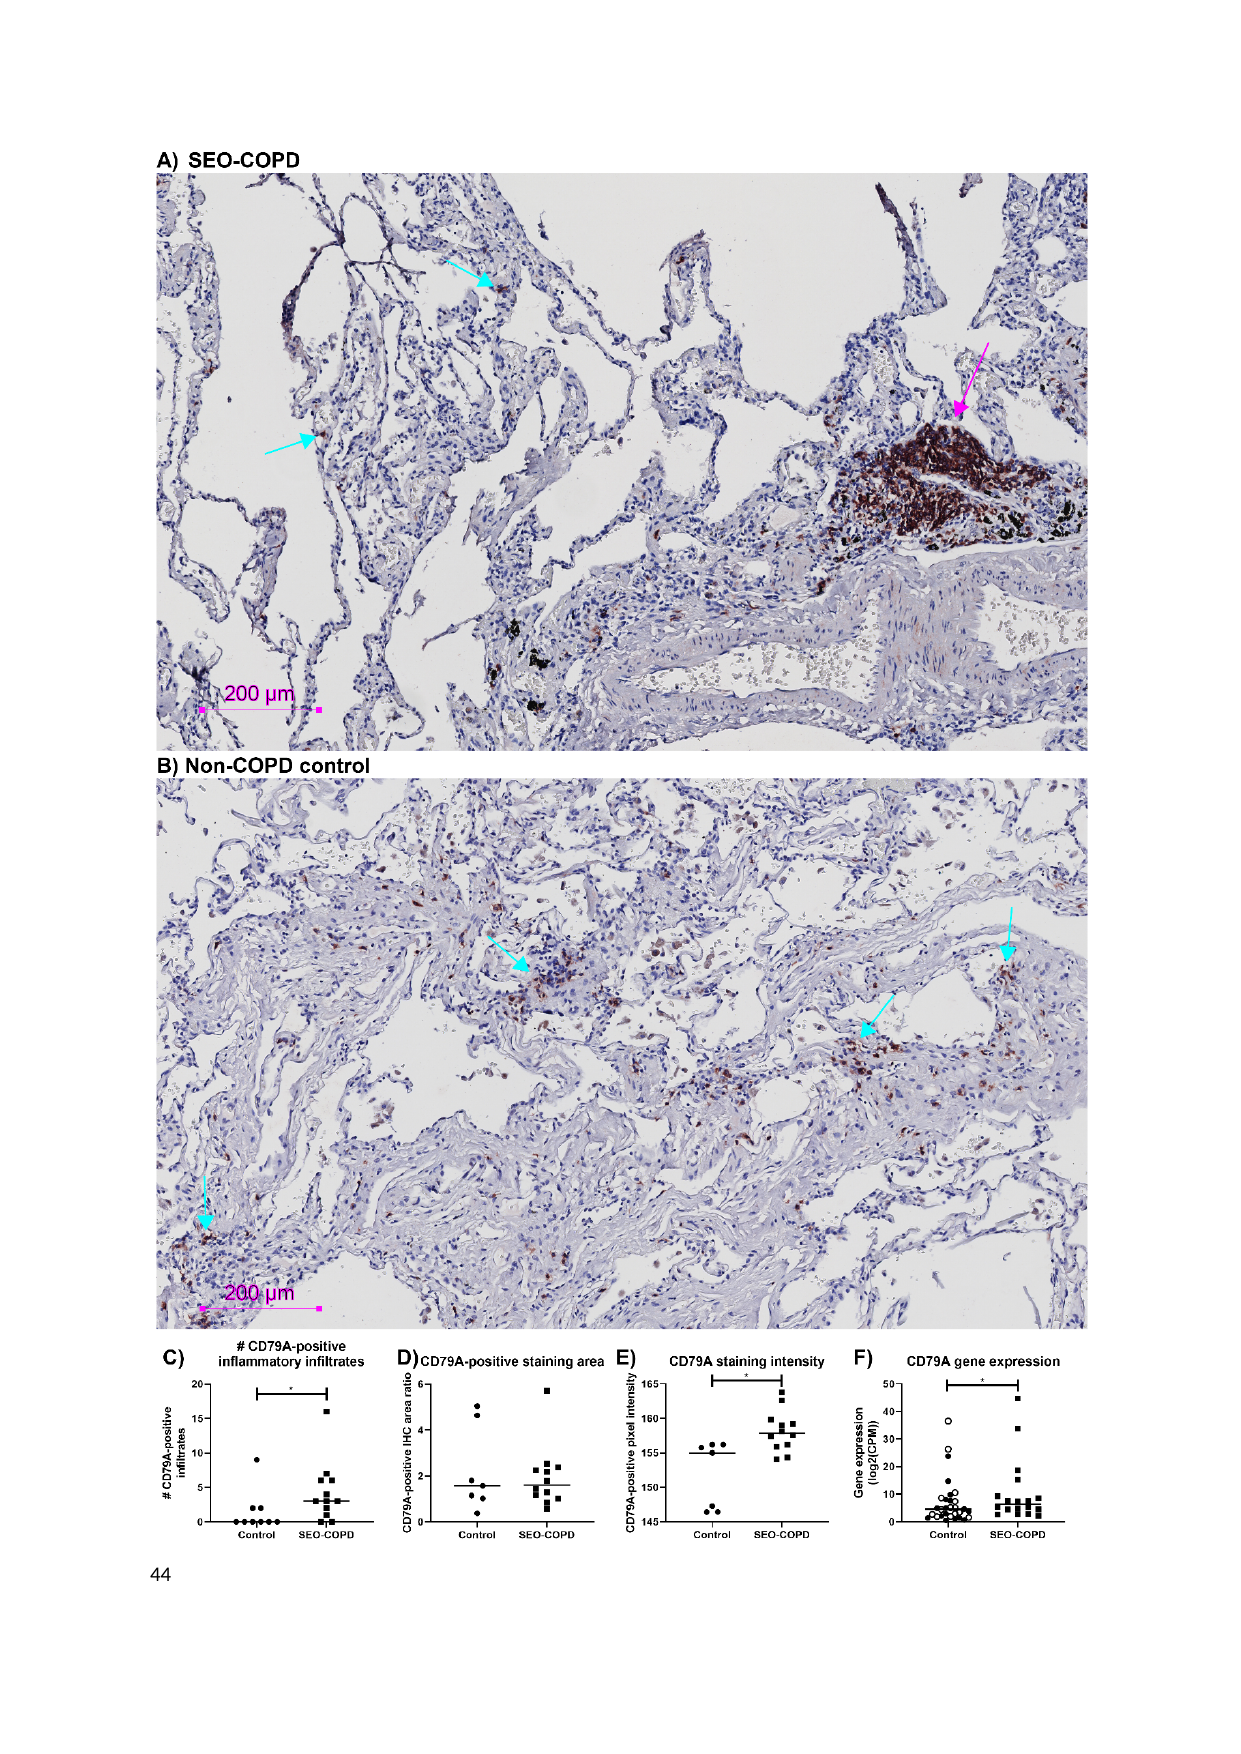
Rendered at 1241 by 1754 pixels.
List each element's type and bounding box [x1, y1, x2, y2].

picture [150, 150, 1096, 1562]
